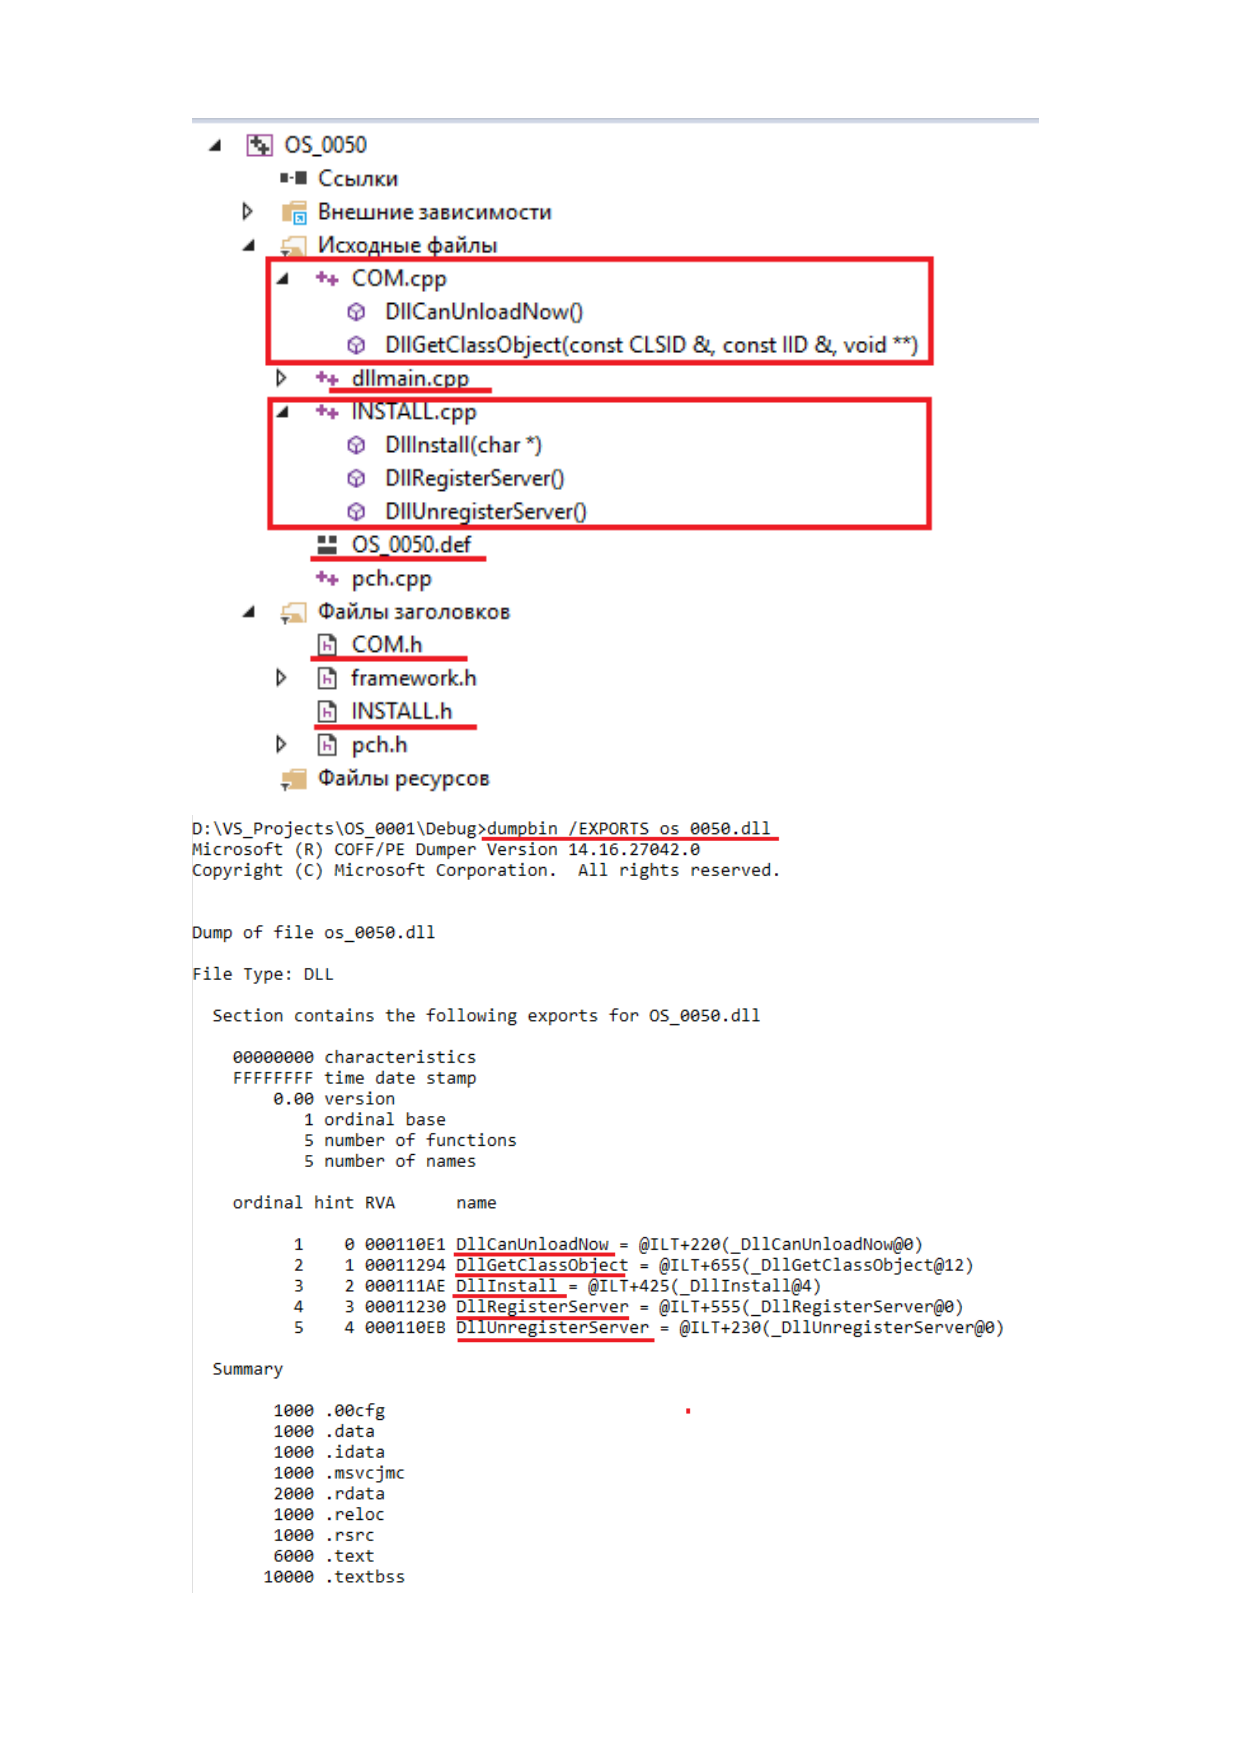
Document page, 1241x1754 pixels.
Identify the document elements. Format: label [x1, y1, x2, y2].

picture [192, 118, 1039, 797]
picture [192, 815, 1056, 1593]
